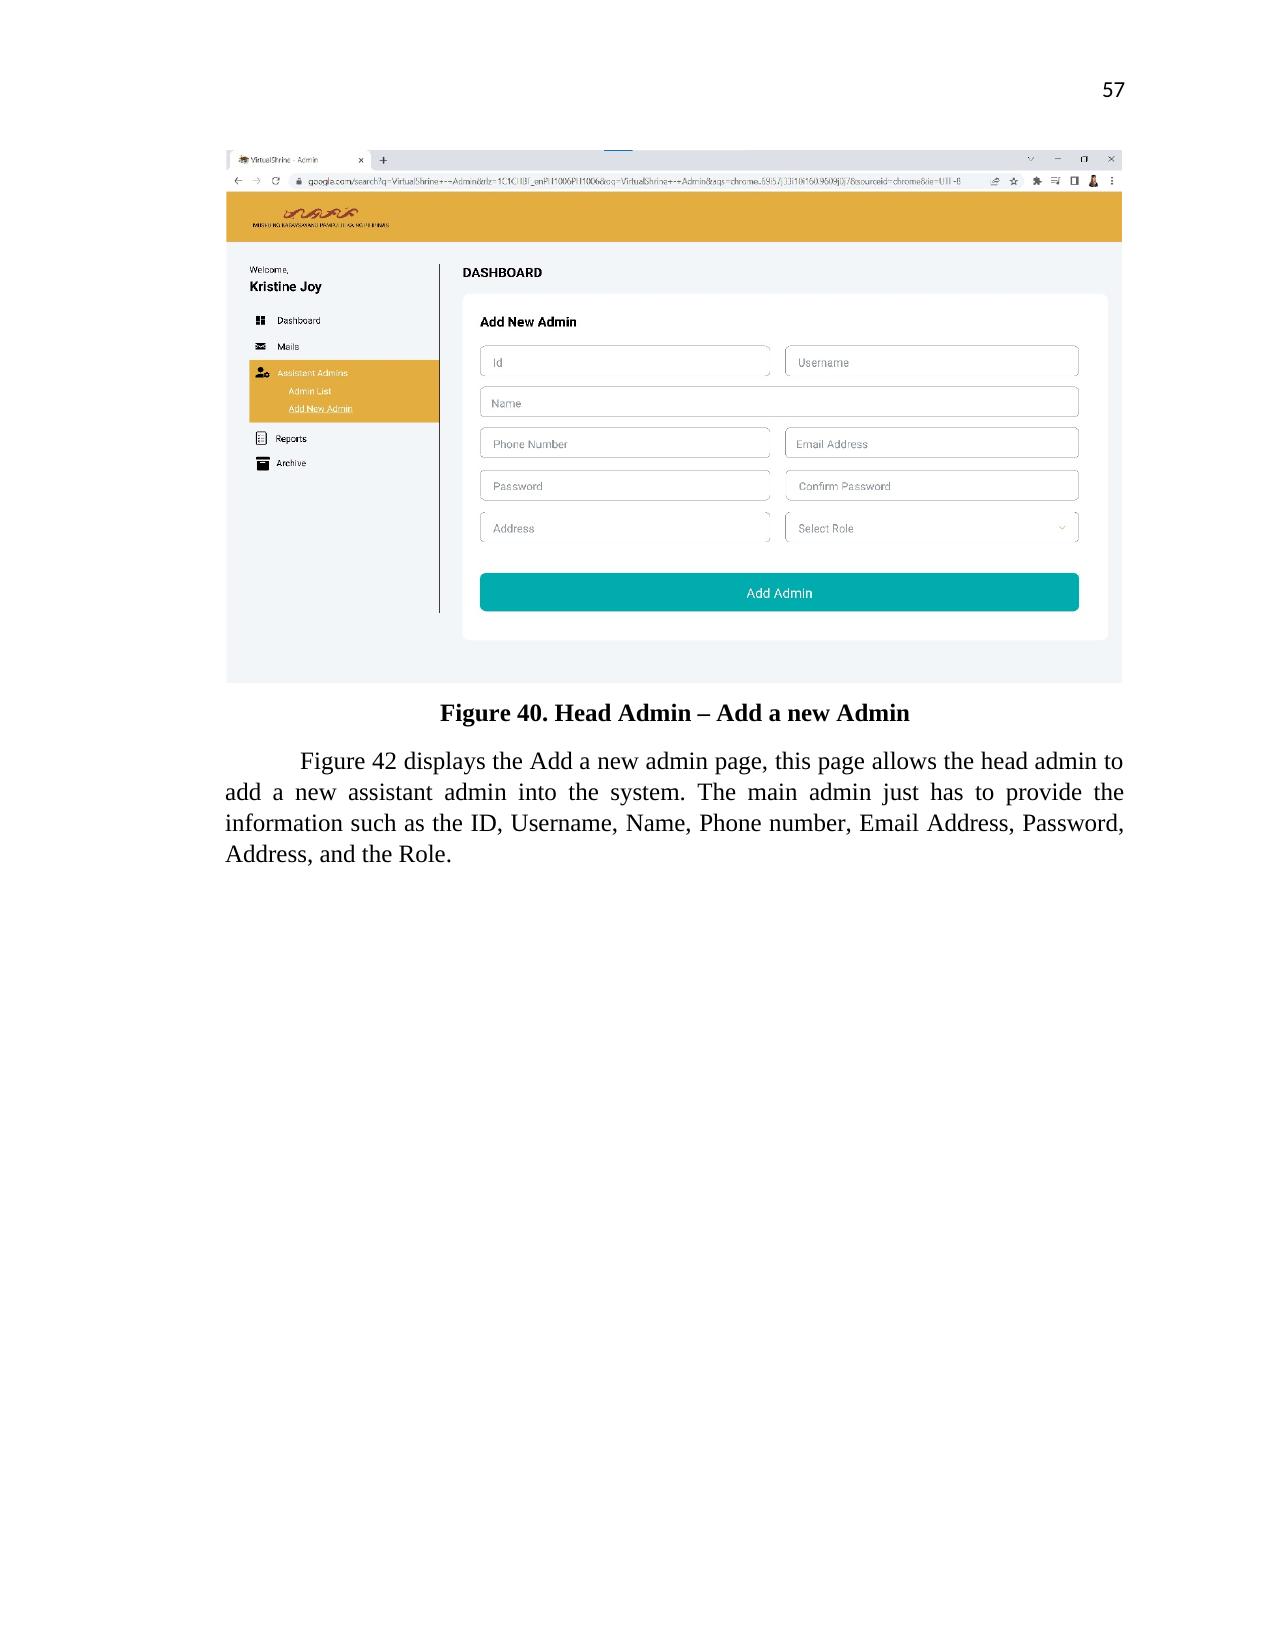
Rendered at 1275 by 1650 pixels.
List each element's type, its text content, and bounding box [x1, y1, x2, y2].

picture [225, 150, 1122, 682]
text Figure 42 displays the Add a new admin page, this page allows the head admin to add a new assistant admin into the system. The main admin just has to provide the information such as the ID, Username, Name, Phone number, Email Address, Password, Address, and the Role. [225, 746, 1125, 868]
